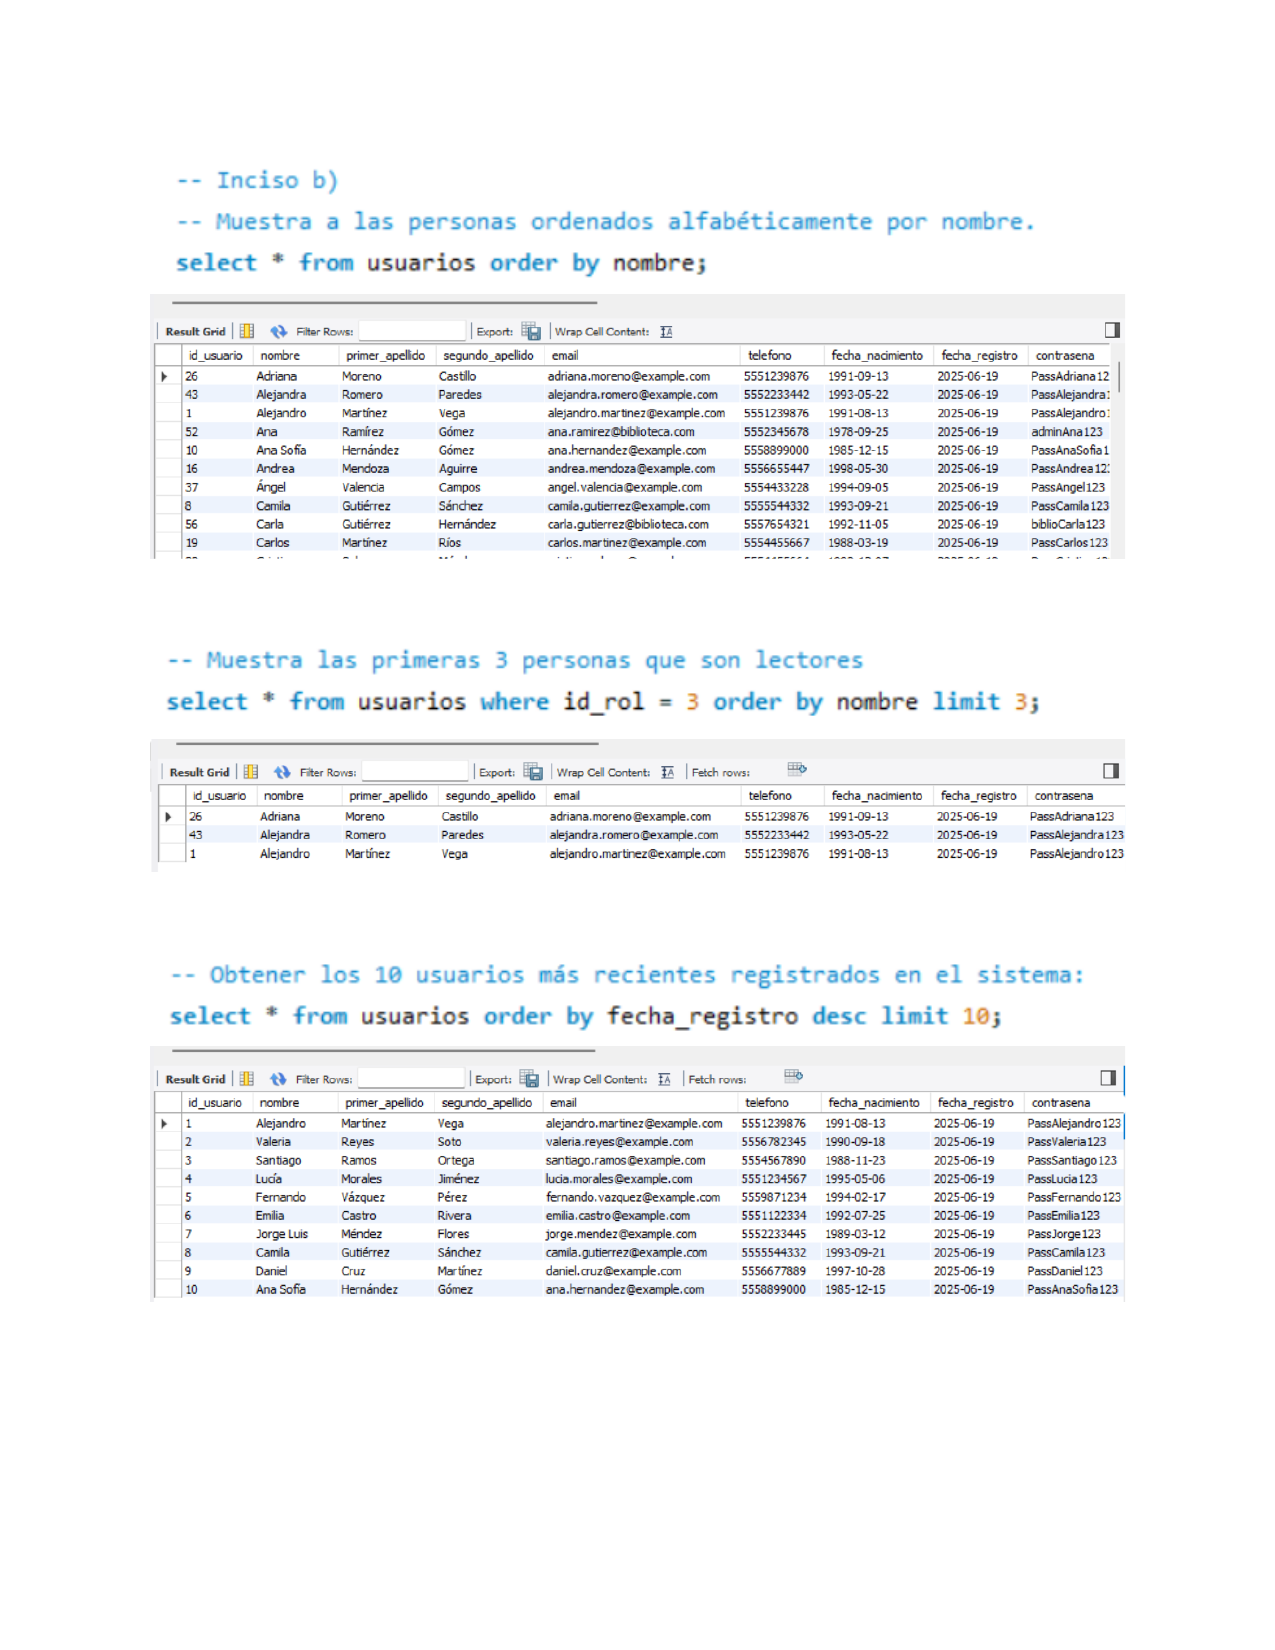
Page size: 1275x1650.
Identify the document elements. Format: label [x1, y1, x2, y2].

picture [150, 150, 1044, 289]
picture [150, 636, 1065, 735]
picture [150, 949, 1093, 1042]
picture [150, 1046, 1125, 1302]
picture [150, 294, 1125, 559]
picture [150, 739, 1125, 872]
